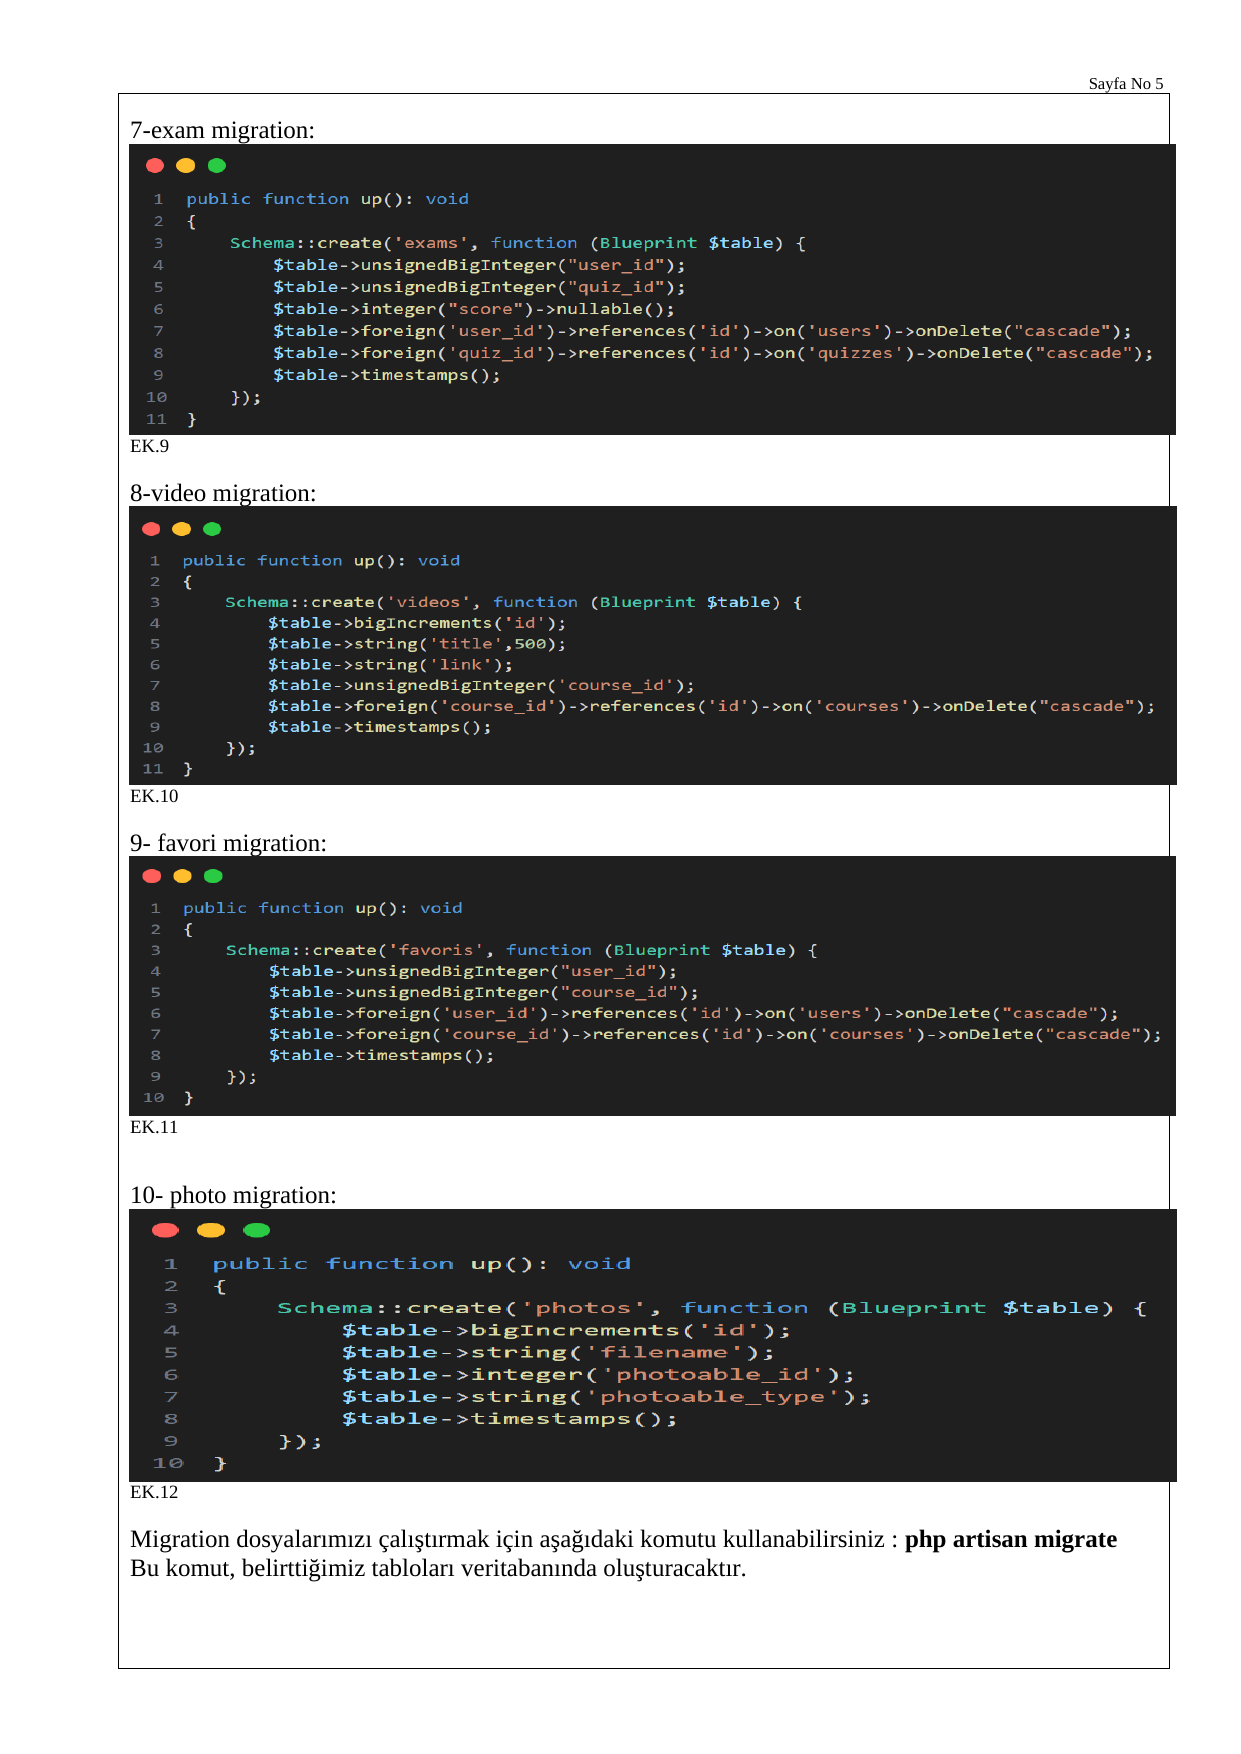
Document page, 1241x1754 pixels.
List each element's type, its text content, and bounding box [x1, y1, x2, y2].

picture [129, 1209, 1177, 1482]
text Sayfa No 5 [118, 74, 1163, 93]
table_header 7-exam migration: EK.9 8-video migration: EK.10 9- favori migration: EK.11 10- photo migration: EK.12 Migration dosyalarımızı çalıştırmak için aşağıdaki komutu kullanabilirsiniz : php artisan migrate Bu komut, belirttiğimiz tabloları veritabanında oluşturacaktır. [119, 94, 1169, 1668]
picture [129, 856, 1176, 1116]
picture [129, 506, 1177, 785]
picture [129, 144, 1176, 435]
